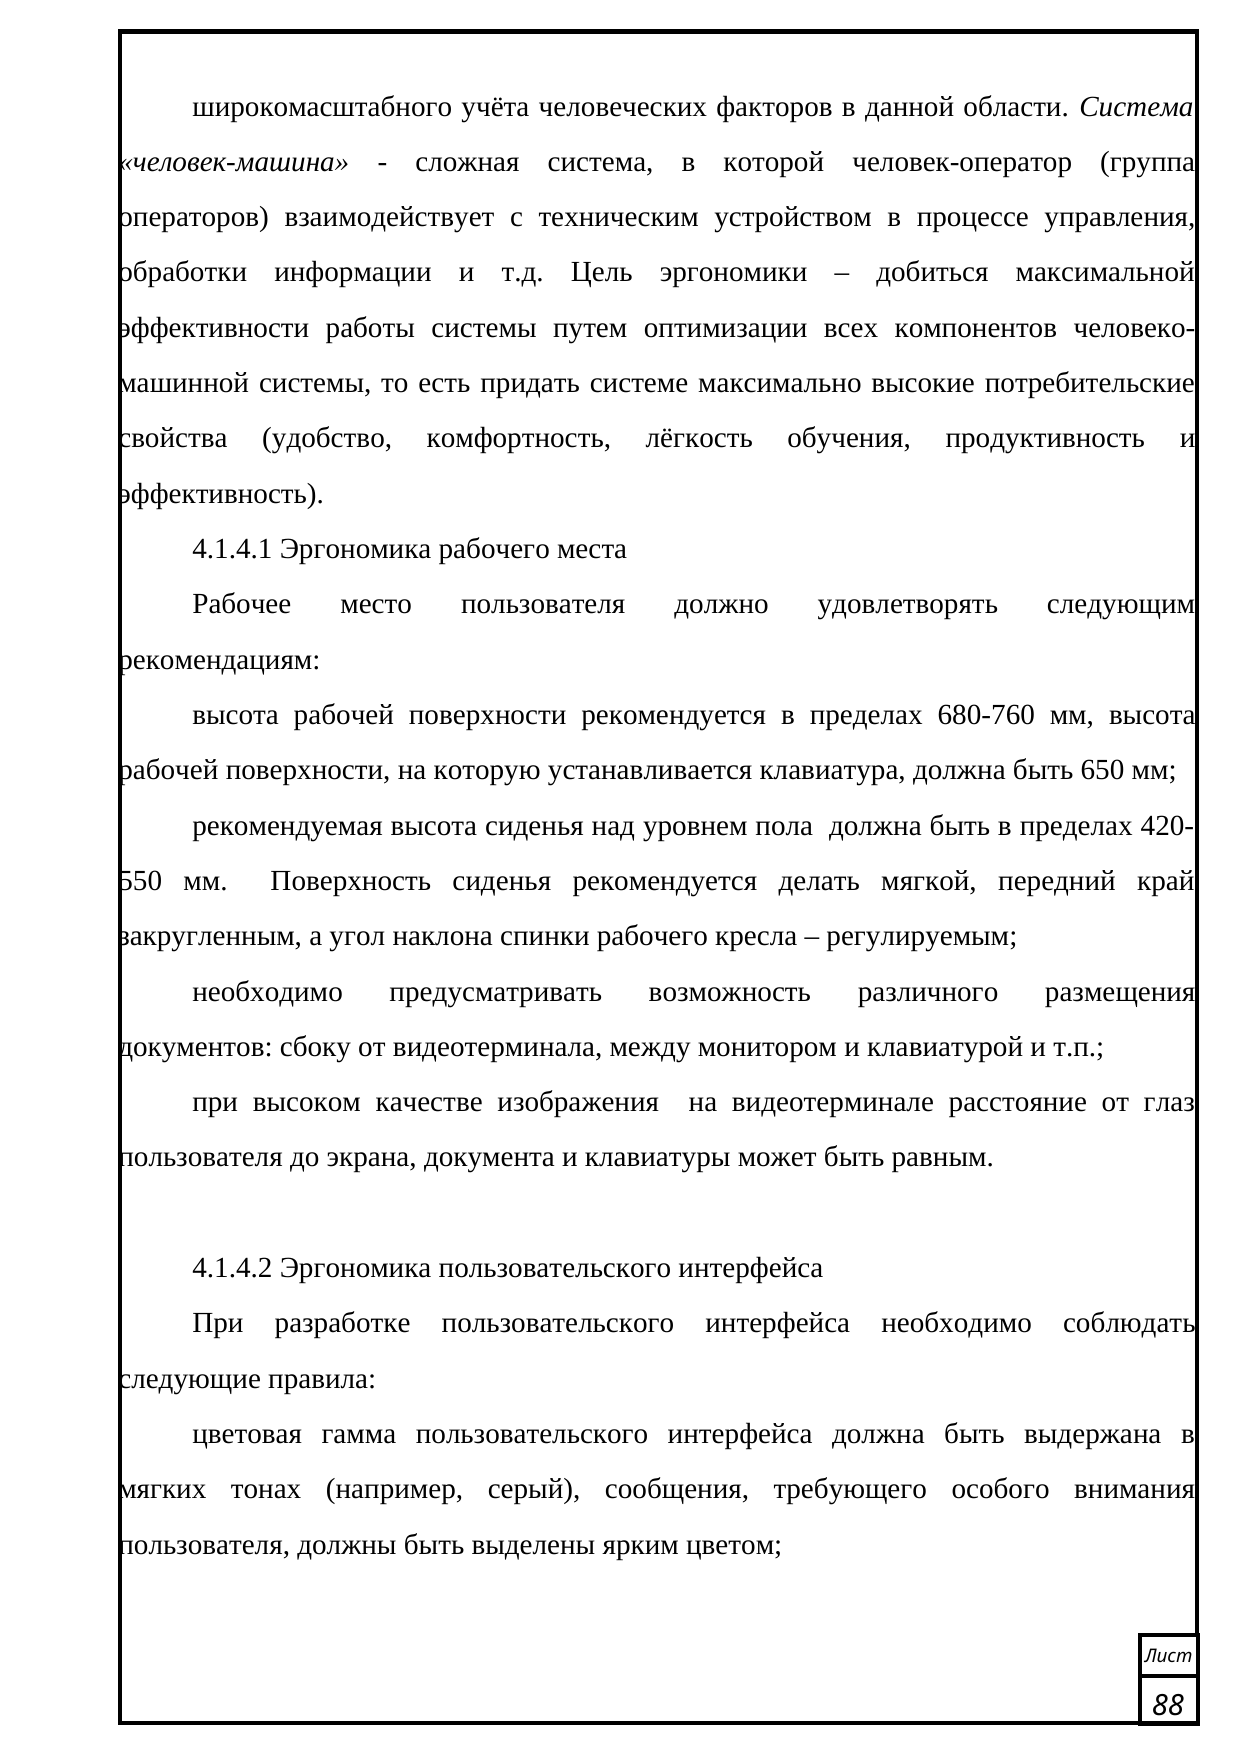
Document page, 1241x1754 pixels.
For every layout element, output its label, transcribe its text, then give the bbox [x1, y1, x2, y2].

text цветовая гамма пользовательского интерфейса должна быть выдержана в мягких тонах (например, серый), сообщения, требующего особого внимания пользователя, должны быть выделены ярким цветом; [118, 1416, 1196, 1560]
text При разработке пользовательского интерфейса необходимо соблюдать следующие правила: [118, 1306, 1196, 1394]
text необходимо предусматривать возможность различного размещения документов: сбоку от видеотерминала, между монитором и клавиатурой и т.п.; [118, 974, 1196, 1062]
text широкомасштабного учёта человеческих факторов в данной области. Система «человек-машина» - сложная система, в которой человек-оператор (группа операторов) взаимодействует с техническим устройством в процессе управления, обработки информации и т.д. Цель эргономики – добиться максимальной эффективности работы системы путем оптимизации всех компонентов человеко-машинной системы, то есть придать системе максимально высокие потребительские свойства (удобство, комфортность, лёгкость обучения, продуктивность и эффективность). [118, 89, 1196, 509]
text высота рабочей поверхности рекомендуется в пределах 680-, высота рабочей поверхности, на которую устанавливается клавиатура, должна быть ; [118, 697, 1196, 786]
text при высоком качестве изображения на видеотерминале расстояние от глаз пользователя до экрана, документа и клавиатуры может быть равным. [118, 1084, 1196, 1173]
text Рабочее место пользователя должно удовлетворять следующим рекомендациям: [118, 586, 1196, 675]
text рекомендуемая высота сиденья над уровнем пола должна быть в пределах 420-. Поверхность сиденья рекомендуется делать мягкой, передний край закругленным, а угол наклона спинки рабочего кресла – регулируемым; [118, 808, 1196, 952]
text 4.1.4.1 Эргономика рабочего места [118, 531, 1196, 565]
text 4.1.4.2 Эргономика пользовательского интерфейса [118, 1250, 1196, 1284]
